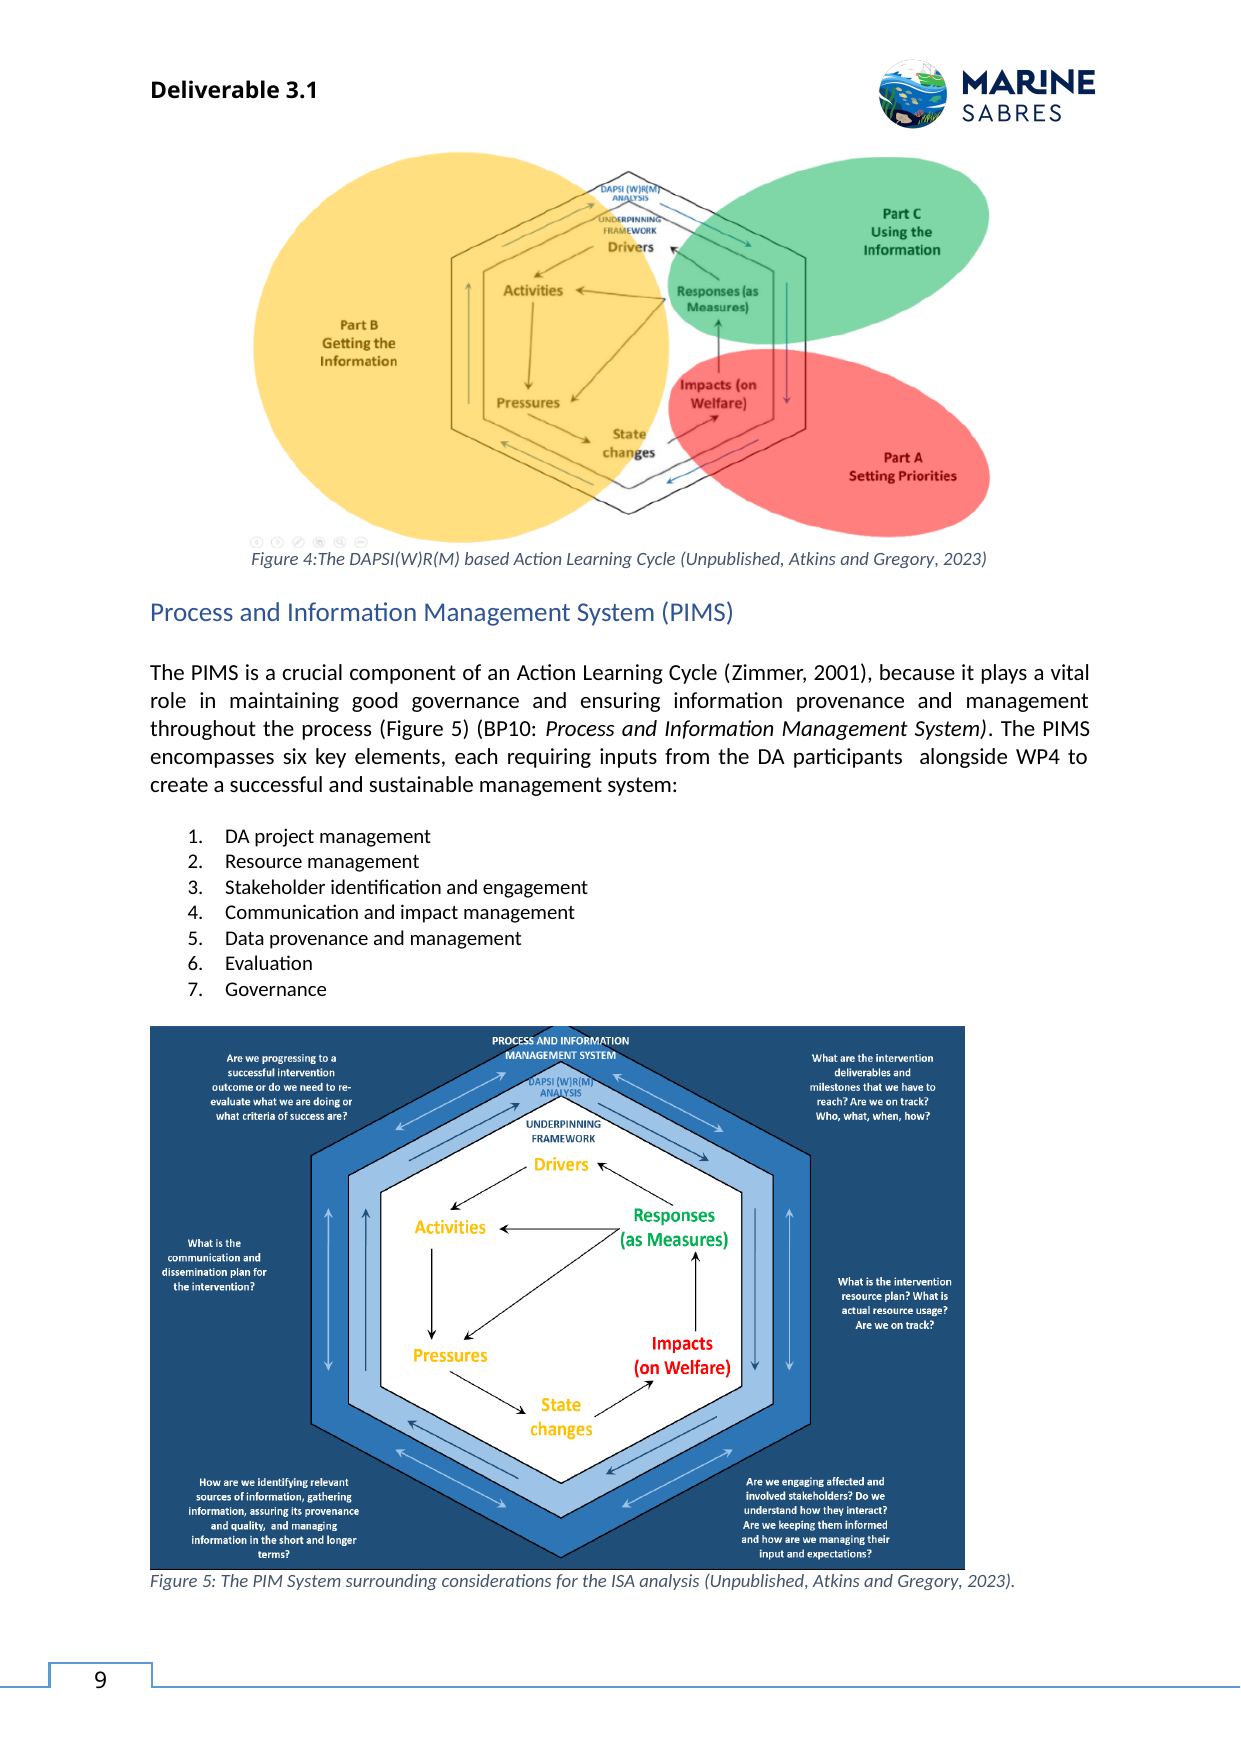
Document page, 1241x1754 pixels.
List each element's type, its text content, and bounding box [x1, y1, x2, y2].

list DA project management [187, 823, 1090, 849]
list Stakeholder identification and engagement [187, 874, 1090, 899]
text Figure 5: The PIM System surrounding considerations for the ISA analysis (Unpublished, Atkins and Gregory, 2023). [150, 1570, 1090, 1593]
list Communication and impact management [187, 899, 1090, 925]
list Resource management [187, 849, 1090, 874]
list Data provenance and management [187, 925, 1090, 950]
text The PIMS is a crucial component of an Action Learning Cycle (Zimmer, 2001), because it plays a vital role in maintaining good governance and ensuring information provenance and management throughout the process (Figure 5) (BP10: Process and Information Management System). The PIMS encompasses six key elements, each requiring inputs from the DA participants alongside WP4 to create a successful and sustainable management system: [150, 658, 1090, 798]
text Figure 4:The DAPSI(W)R(M) based Action Learning Cycle (Unpublished, Atkins and Gregory, 2023) [150, 547, 1090, 570]
picture [150, 1026, 965, 1570]
picture [246, 150, 995, 548]
subtitle Process and Information Management System (PIMS) [150, 595, 1090, 628]
list Governance [187, 976, 1090, 1001]
list Evaluation [187, 950, 1090, 976]
picture [861, 44, 1113, 145]
